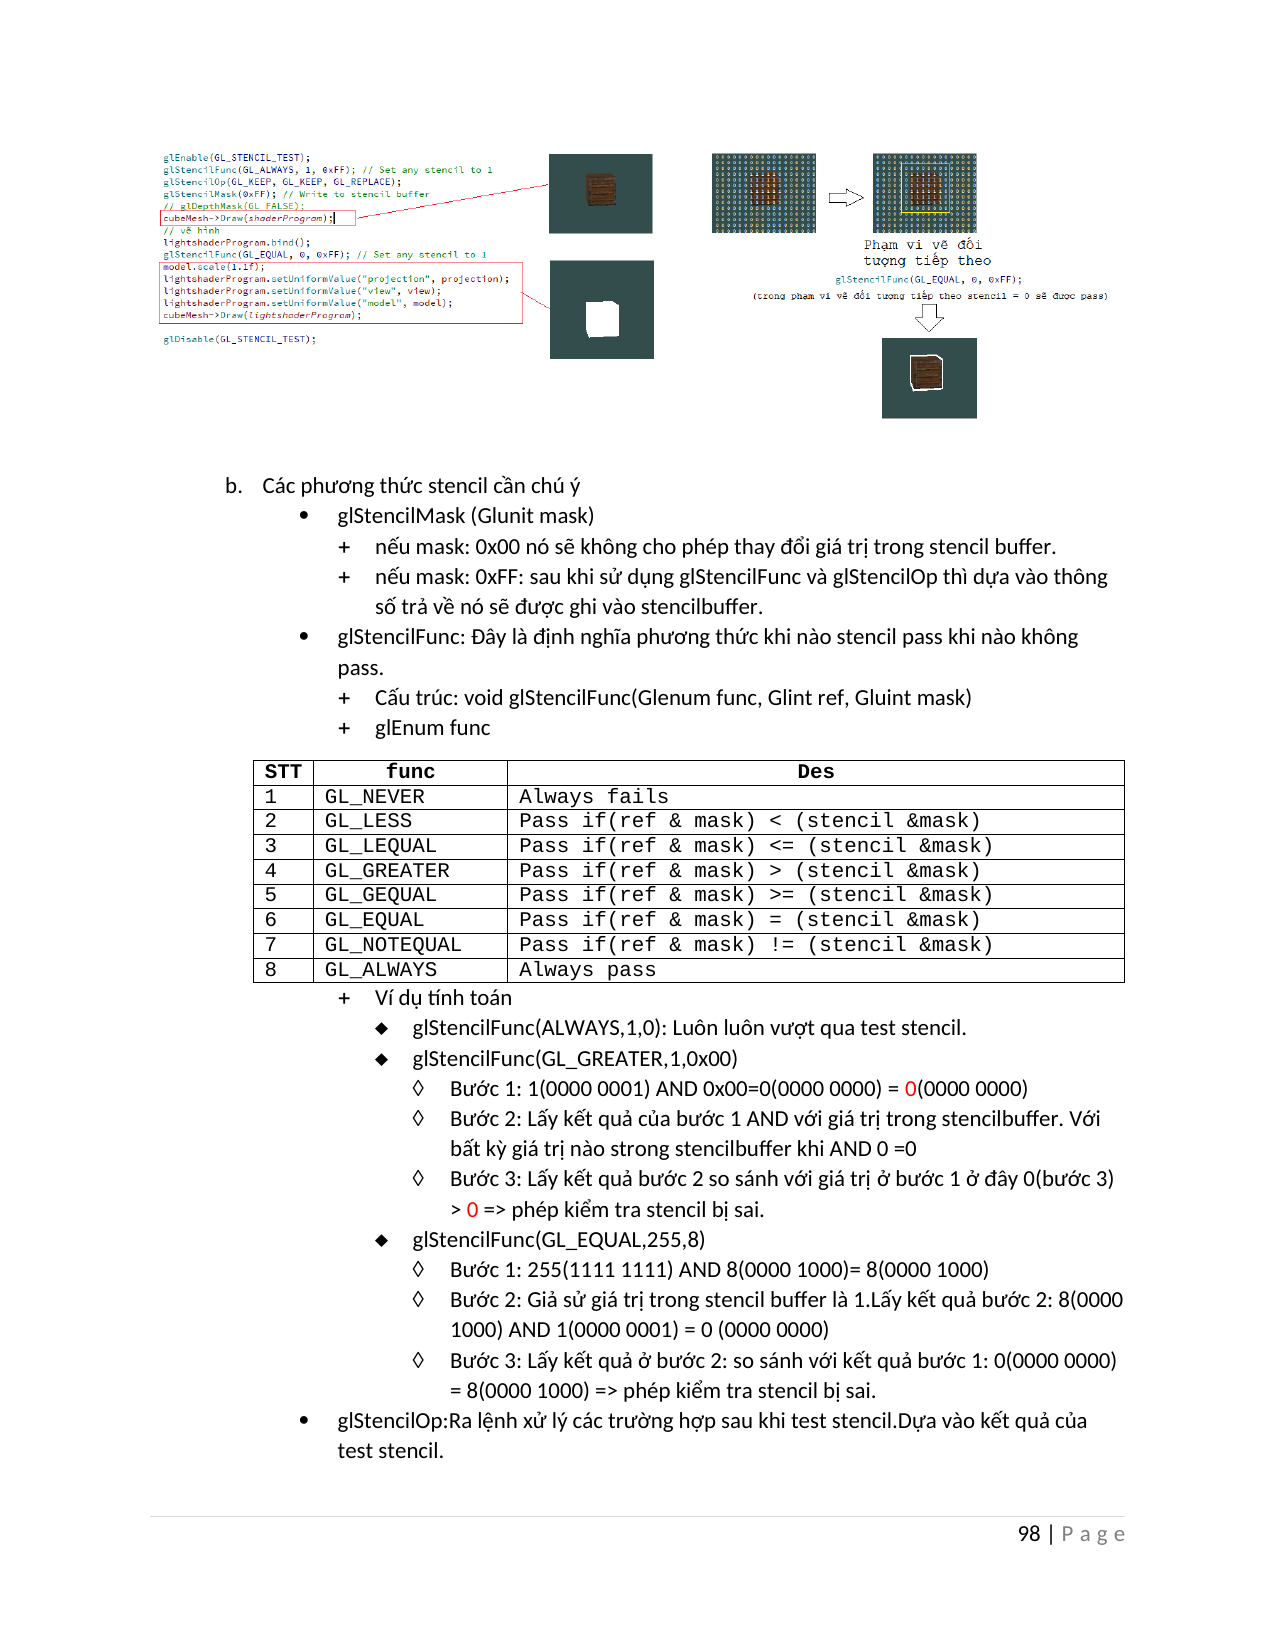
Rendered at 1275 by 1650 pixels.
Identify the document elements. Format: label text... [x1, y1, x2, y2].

table_cell 3 [254, 835, 313, 859]
list Cấu trúc: void glStencilFunc(Glenum func, Glint ref, Gluint mask) [337, 683, 1125, 711]
list Bước 2: Lấy kết quả của bước 1 AND với giá trị trong stencilbuffer. Với bất kỳ giá trị nào strong stencilbuffer khi AND 0 =0 [412, 1104, 1125, 1162]
table_header Des [508, 761, 1124, 785]
table_cell Pass if(ref & mask) >= (stencil &mask) [508, 885, 1124, 908]
table_cell 4 [254, 860, 313, 883]
table_cell GL_EQUAL [314, 909, 507, 933]
table_cell 6 [254, 909, 313, 933]
list glStencilFunc: Đây là định nghĩa phương thức khi nào stencil pass khi nào không pass. [300, 622, 1125, 681]
list Bước 1: 1(0000 0001) AND 0x00=0(0000 0000) = 0(0000 0000) [412, 1074, 1125, 1102]
list nếu mask: 0x00 nó sẽ không cho phép thay đổi giá trị trong stencil buffer. [337, 532, 1125, 560]
list Bước 3: Lấy kết quả bước 2 so sánh với giá trị ở bước 1 ở đây 0(bước 3) > 0 => phép kiểm tra stencil bị sai. [412, 1164, 1125, 1223]
table_cell Pass if(ref & mask) < (stencil &mask) [508, 810, 1124, 834]
table_cell Pass if(ref & mask) <= (stencil &mask) [508, 835, 1124, 859]
table_cell GL_GREATER [314, 860, 507, 883]
list glStencilFunc(ALWAYS,1,0): Luôn luôn vượt qua test stencil. [375, 1013, 1125, 1041]
table_cell 8 [254, 959, 313, 982]
list glStencilFunc(GL_EQUAL,255,8) [375, 1225, 1125, 1253]
picture [150, 150, 1125, 453]
table_cell 5 [254, 885, 313, 908]
table_cell Pass if(ref & mask) != (stencil &mask) [508, 934, 1124, 957]
table_cell Pass if(ref & mask) > (stencil &mask) [508, 860, 1124, 883]
list nếu mask: 0xFF: sau khi sử dụng glStencilFunc và glStencilOp thì dựa vào thông số trả về nó sẽ được ghi vào stencilbuffer. [337, 562, 1125, 620]
table_cell Pass if(ref & mask) = (stencil &mask) [508, 909, 1124, 933]
table_cell GL_LEQUAL [314, 835, 507, 859]
table_cell Always pass [508, 959, 1124, 982]
table_cell GL_LESS [314, 810, 507, 834]
table_cell GL_NEVER [314, 786, 507, 809]
list Bước 1: 255(1111 1111) AND 8(0000 1000)= 8(0000 1000) [412, 1255, 1125, 1283]
list glEnum func [337, 713, 1125, 741]
list Các phương thức stencil cần chú ý [225, 471, 1125, 499]
table_cell GL_ALWAYS [314, 959, 507, 982]
list glStencilFunc(GL_GREATER,1,0x00) [375, 1044, 1125, 1072]
list glStencilMask (Glunit mask) [300, 502, 1125, 530]
table_cell Always fails [508, 786, 1124, 809]
table_cell 7 [254, 934, 313, 957]
list glStencilOp:Ra lệnh xử lý các trường hợp sau khi test stencil.Dựa vào kết quả của test stencil. [300, 1406, 1125, 1464]
table_cell GL_GEQUAL [314, 885, 507, 908]
list Bước 3: Lấy kết quả ở bước 2: so sánh với kết quả bước 1: 0(0000 0000) = 8(0000 1000) => phép kiểm tra stencil bị sai. [412, 1346, 1125, 1404]
table_cell 2 [254, 810, 313, 834]
table_cell 1 [254, 786, 313, 809]
table_header func [314, 761, 507, 785]
list Bước 2: Giả sử giá trị trong stencil buffer là 1.Lấy kết quả bước 2: 8(0000 1000) AND 1(0000 0001) = 0 (0000 0000) [412, 1285, 1125, 1343]
table_header STT [254, 761, 313, 785]
table_cell GL_NOTEQUAL [314, 934, 507, 957]
list Ví dụ tính toán [337, 983, 1125, 1011]
